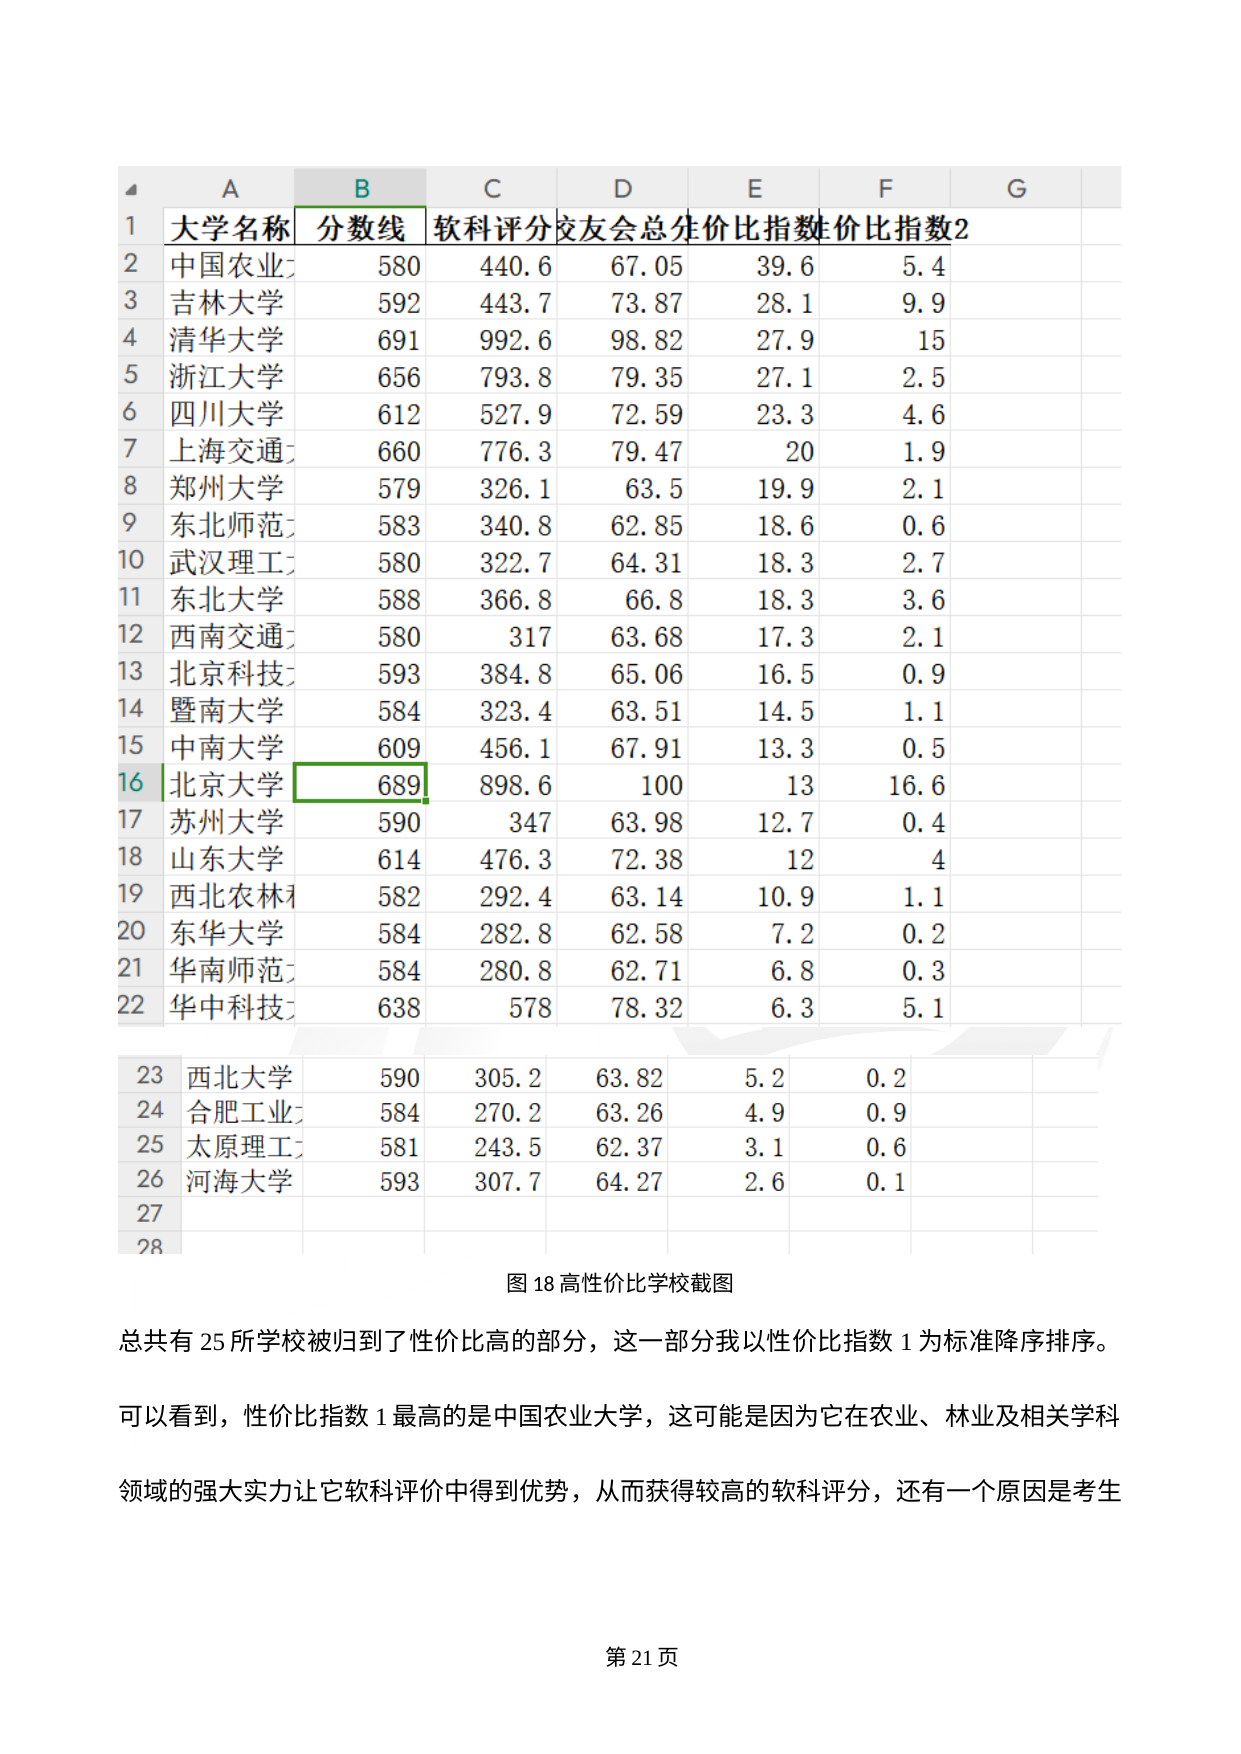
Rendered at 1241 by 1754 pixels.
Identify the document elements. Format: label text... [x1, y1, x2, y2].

text 图18 高性价比学校截图 [118, 1265, 1122, 1299]
picture [118, 1055, 1099, 1254]
picture [118, 166, 1122, 1027]
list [118, 1306, 1122, 1523]
